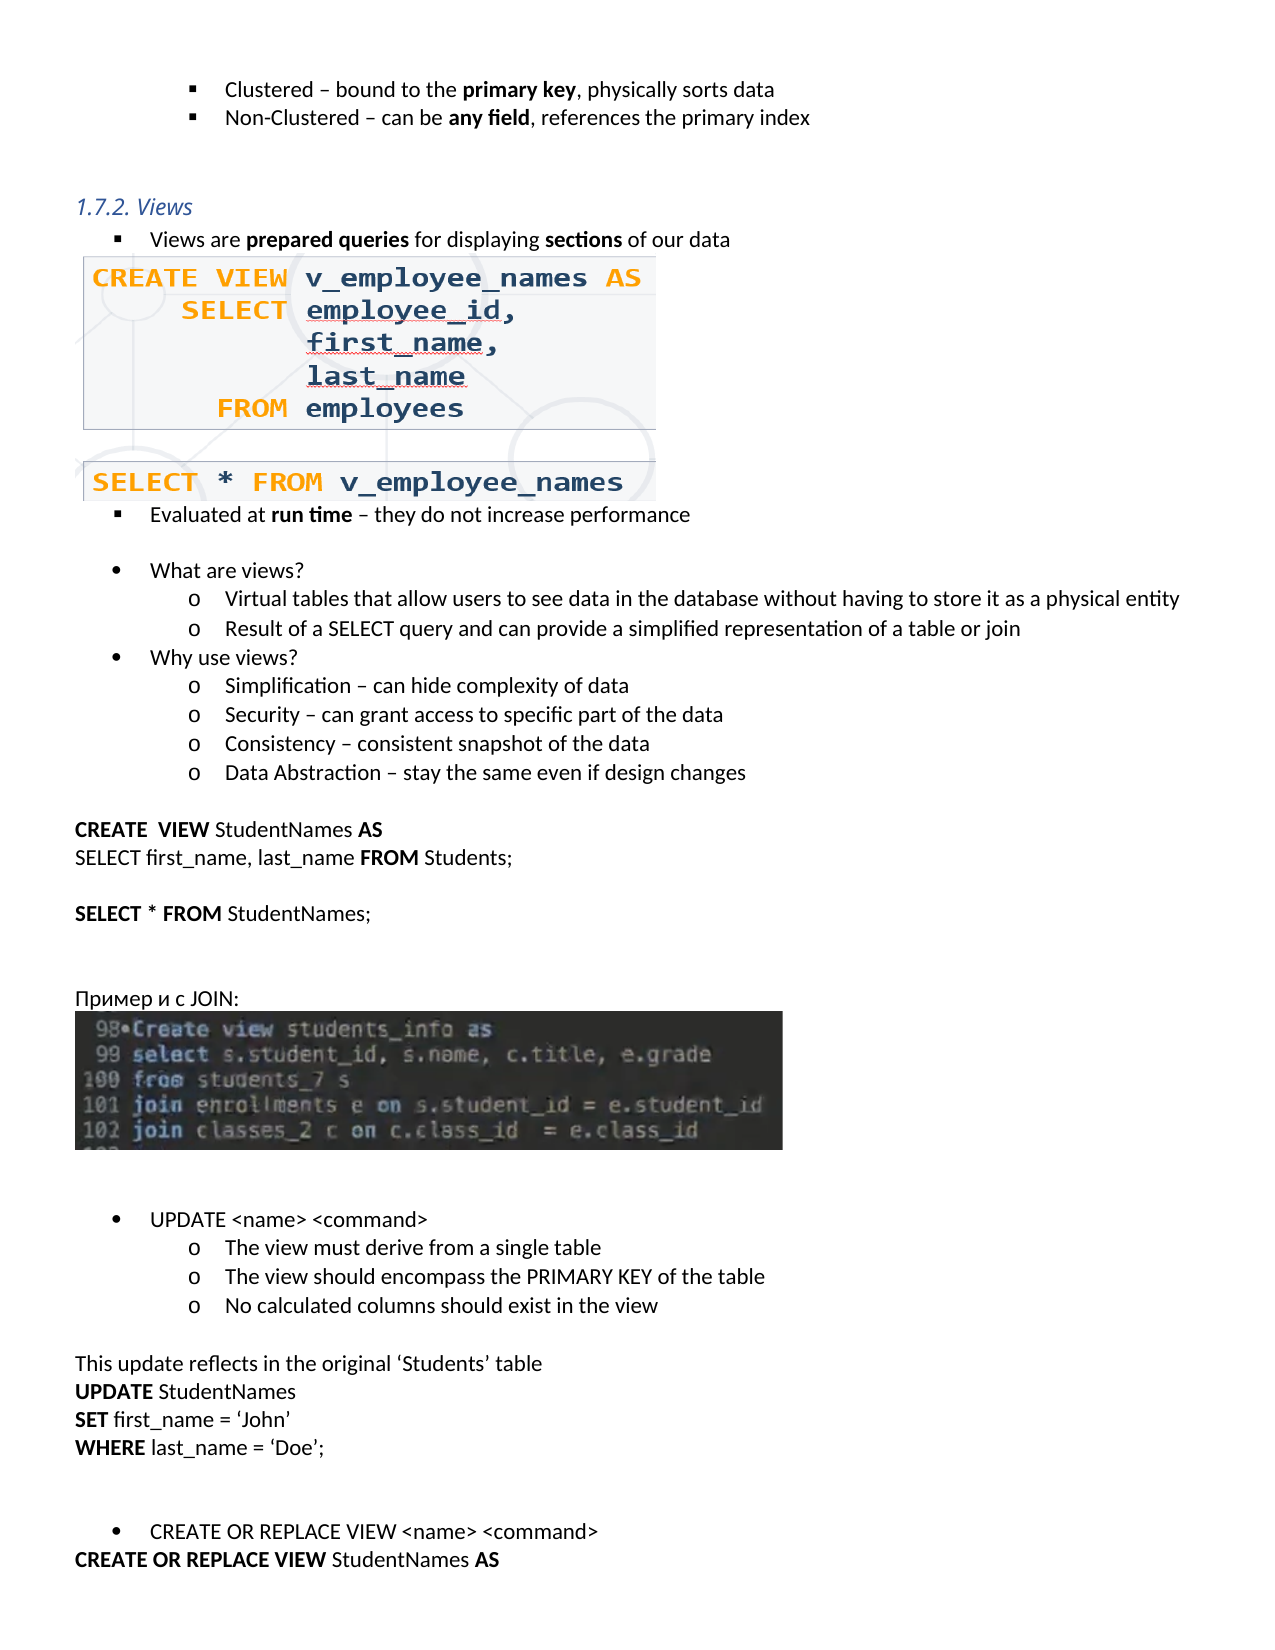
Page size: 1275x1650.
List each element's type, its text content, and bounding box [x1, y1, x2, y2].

list Data Abstraction – stay the same even if design changes [187, 758, 1200, 787]
list Security – can grant access to specific part of the data [187, 700, 1200, 729]
text CREATE VIEW StudentNames AS [75, 816, 1200, 843]
text SET first_name = ‘John’ [75, 1405, 1200, 1433]
list Non-Clustered – can be any field, references the primary index [187, 103, 1200, 131]
list No calculated columns should exist in the view [187, 1292, 1200, 1321]
list Evaluated at run time – they do not increase performance [112, 500, 1200, 528]
list Simplification – can hide complexity of data [187, 671, 1200, 700]
list Result of a SELECT query and can provide a simplified representation of a table or join [187, 614, 1200, 643]
list Why use views? [112, 643, 1200, 671]
picture [75, 253, 656, 501]
list The view should encompass the PRIMARY KEY of the table [187, 1262, 1200, 1292]
text Пример и с JOIN: [75, 984, 1200, 1012]
list What are views? [112, 556, 1200, 584]
text This update reflects in the original ‘Students’ table [75, 1349, 1200, 1377]
list CREATE OR REPLACE VIEW <name> <command> [112, 1517, 1200, 1545]
list Clustered – bound to the primary key, physically sorts data [187, 75, 1200, 103]
text CREATE OR REPLACE VIEW StudentNames AS [75, 1545, 1200, 1573]
text SELECT * FROM StudentNames; [75, 899, 1200, 928]
list Consistency – consistent snapshot of the data [187, 729, 1200, 758]
subtitle 1.7.2. Views [75, 191, 1200, 222]
list Virtual tables that allow users to see data in the database without having to store it as a physical entity [187, 584, 1200, 614]
text SELECT first_name, last_name FROM Students; [75, 843, 1200, 872]
text WHERE last_name = ‘Doe’; [75, 1433, 1200, 1461]
list Views are prepared queries for displaying sections of our data [112, 225, 1200, 253]
text UPDATE StudentNames [75, 1377, 1200, 1405]
list The view must derive from a single table [187, 1233, 1200, 1262]
list UPDATE <name> <command> [112, 1205, 1200, 1233]
picture [75, 1011, 783, 1150]
